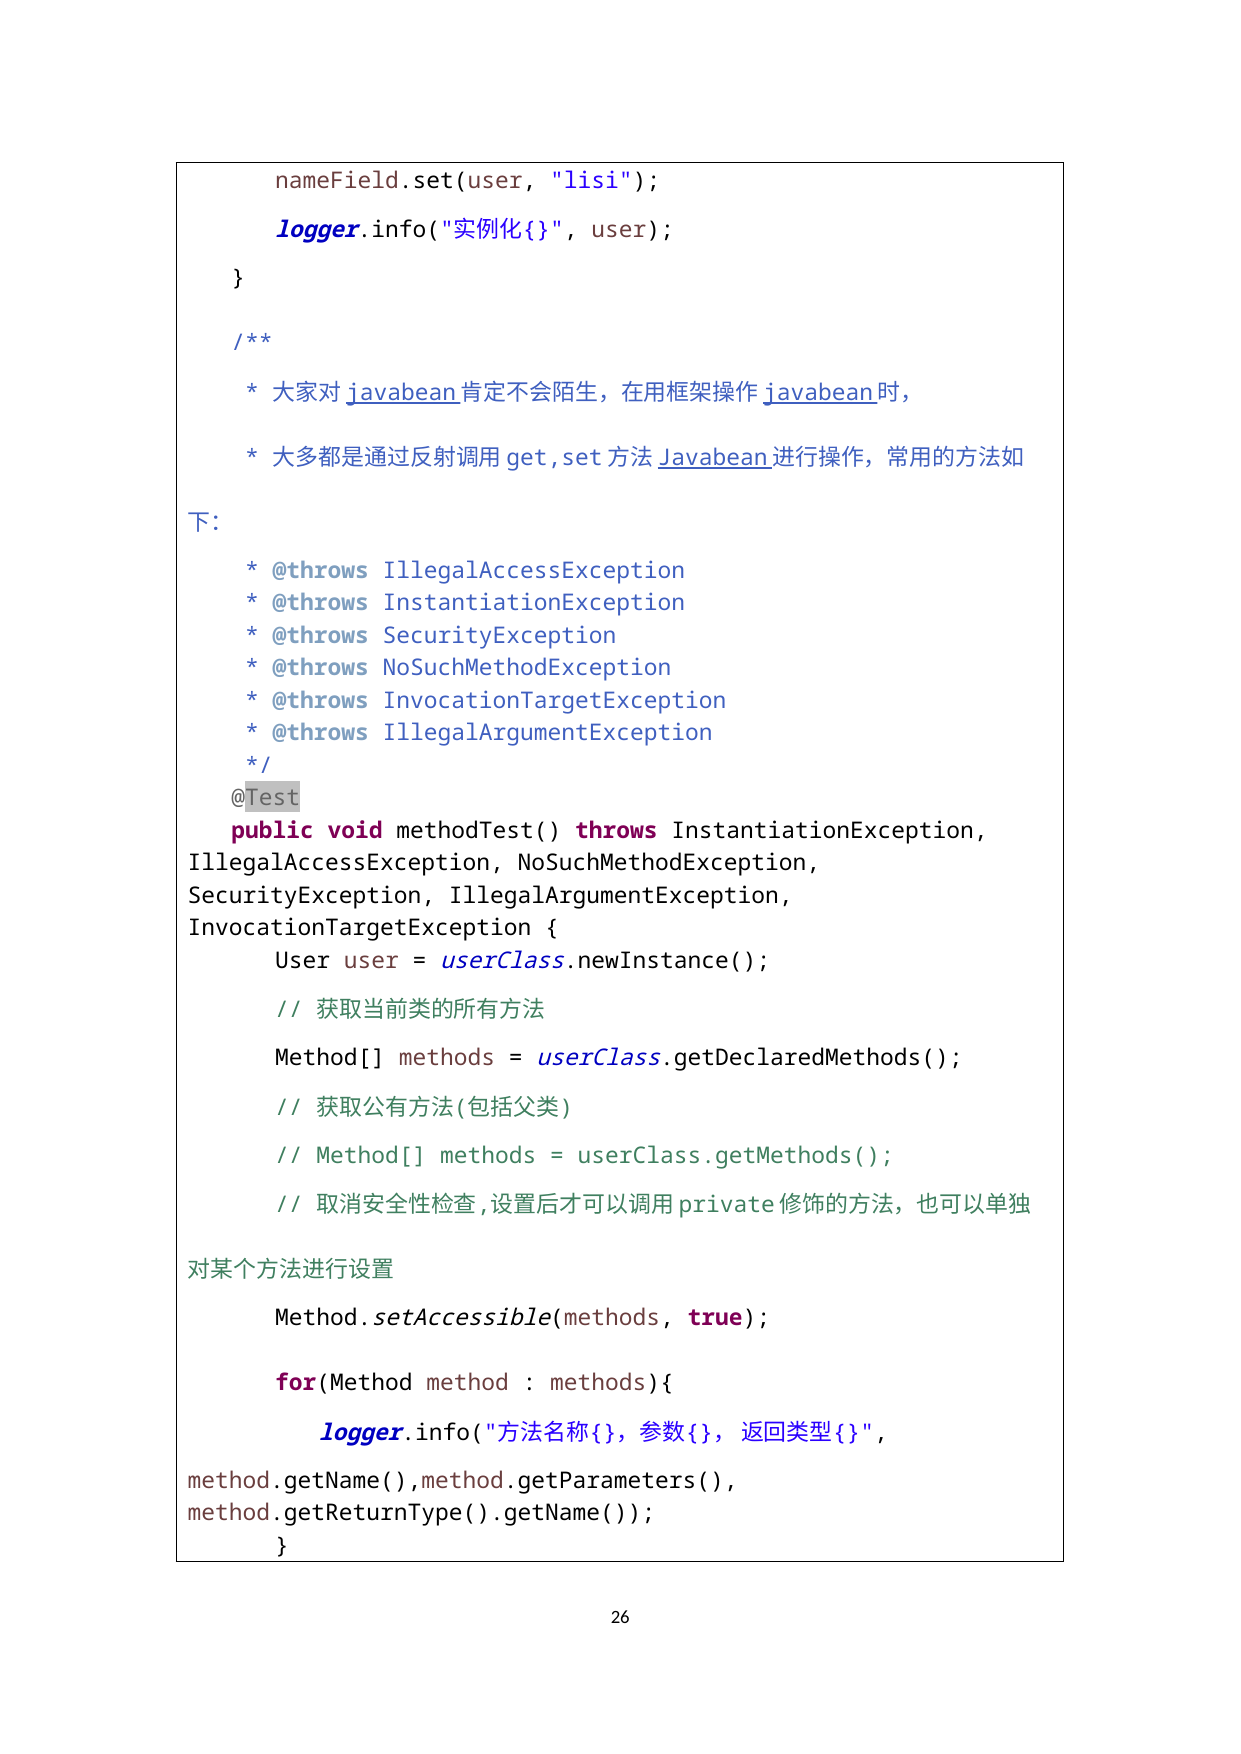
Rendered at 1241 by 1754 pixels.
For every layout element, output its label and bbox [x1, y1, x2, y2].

table_header [177, 163, 1063, 1561]
